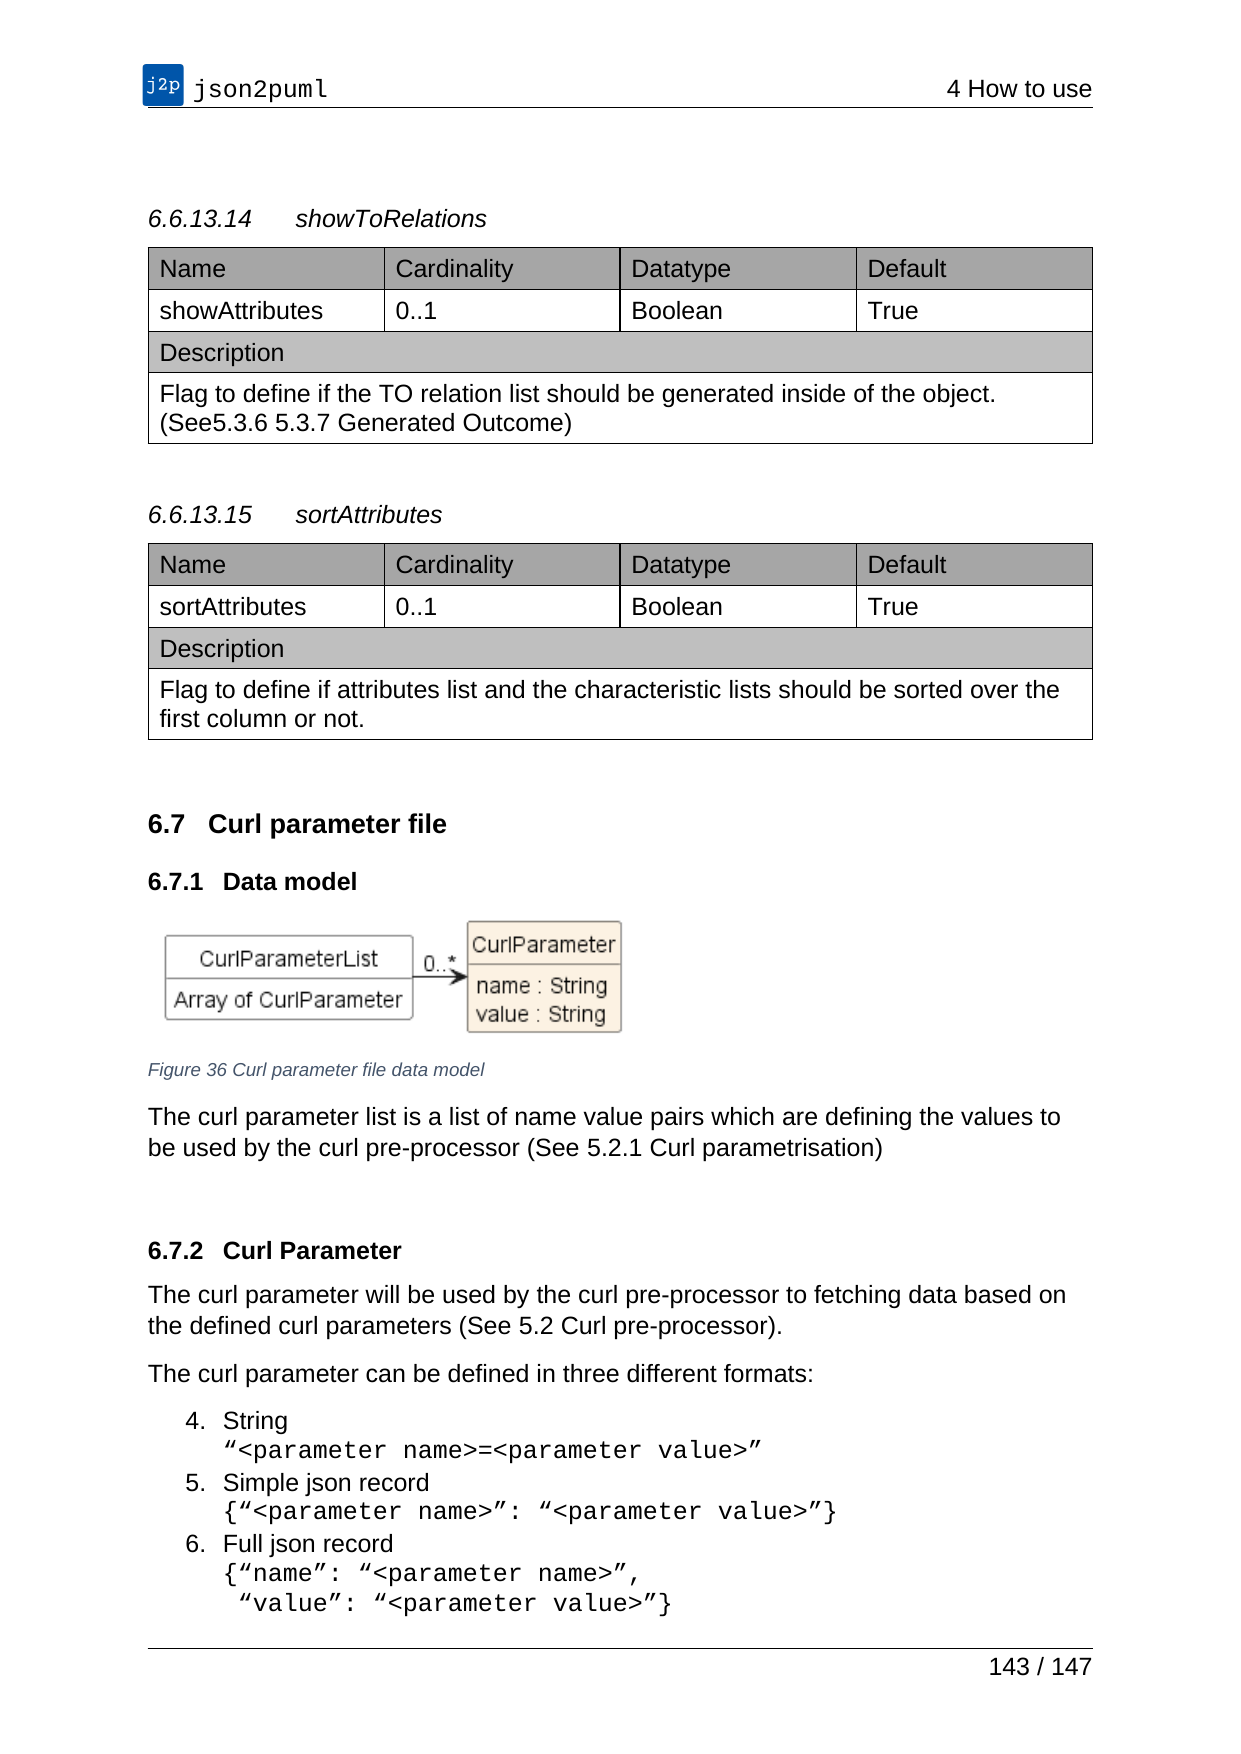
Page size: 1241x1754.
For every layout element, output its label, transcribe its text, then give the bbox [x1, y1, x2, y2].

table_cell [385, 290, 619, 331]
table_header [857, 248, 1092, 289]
list Simple json record {“<parameter name>”: “<parameter value>”} [185, 1468, 1093, 1527]
picture [154, 910, 630, 1041]
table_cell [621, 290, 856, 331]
subtitle sortAttributes [148, 500, 1093, 528]
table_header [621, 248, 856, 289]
text Figure 36 Curl parameter file data model [148, 1059, 1093, 1081]
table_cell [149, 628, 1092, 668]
text The curl parameter will be used by the curl pre-processor to fetching data based on the defined curl parameters (See 5.2 Curl pre-processor). [148, 1280, 1093, 1340]
subtitle Data model [148, 867, 1093, 896]
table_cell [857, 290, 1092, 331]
list Full json record {“name”: “<parameter name>”, “value”: “<parameter value>”} [185, 1529, 1093, 1619]
subtitle showToRelations [148, 204, 1093, 232]
text The curl parameter list is a list of name value pairs which are defining the values to be used by the curl pre-processor (See 5.2.1 Curl parametrisation) [148, 1102, 1093, 1161]
subtitle Curl Parameter [148, 1236, 1093, 1265]
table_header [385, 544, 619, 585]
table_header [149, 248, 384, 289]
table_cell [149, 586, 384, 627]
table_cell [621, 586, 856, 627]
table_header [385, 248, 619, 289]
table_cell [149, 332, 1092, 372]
subtitle Curl parameter file [148, 808, 1093, 839]
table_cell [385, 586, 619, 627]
picture [142, 64, 184, 106]
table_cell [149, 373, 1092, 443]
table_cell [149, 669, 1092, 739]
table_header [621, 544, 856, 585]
text The curl parameter can be defined in three different formats: [148, 1359, 1093, 1387]
list String “<parameter name>=<parameter value>” [185, 1406, 1093, 1466]
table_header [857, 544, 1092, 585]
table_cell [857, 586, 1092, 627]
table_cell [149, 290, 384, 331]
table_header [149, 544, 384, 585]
